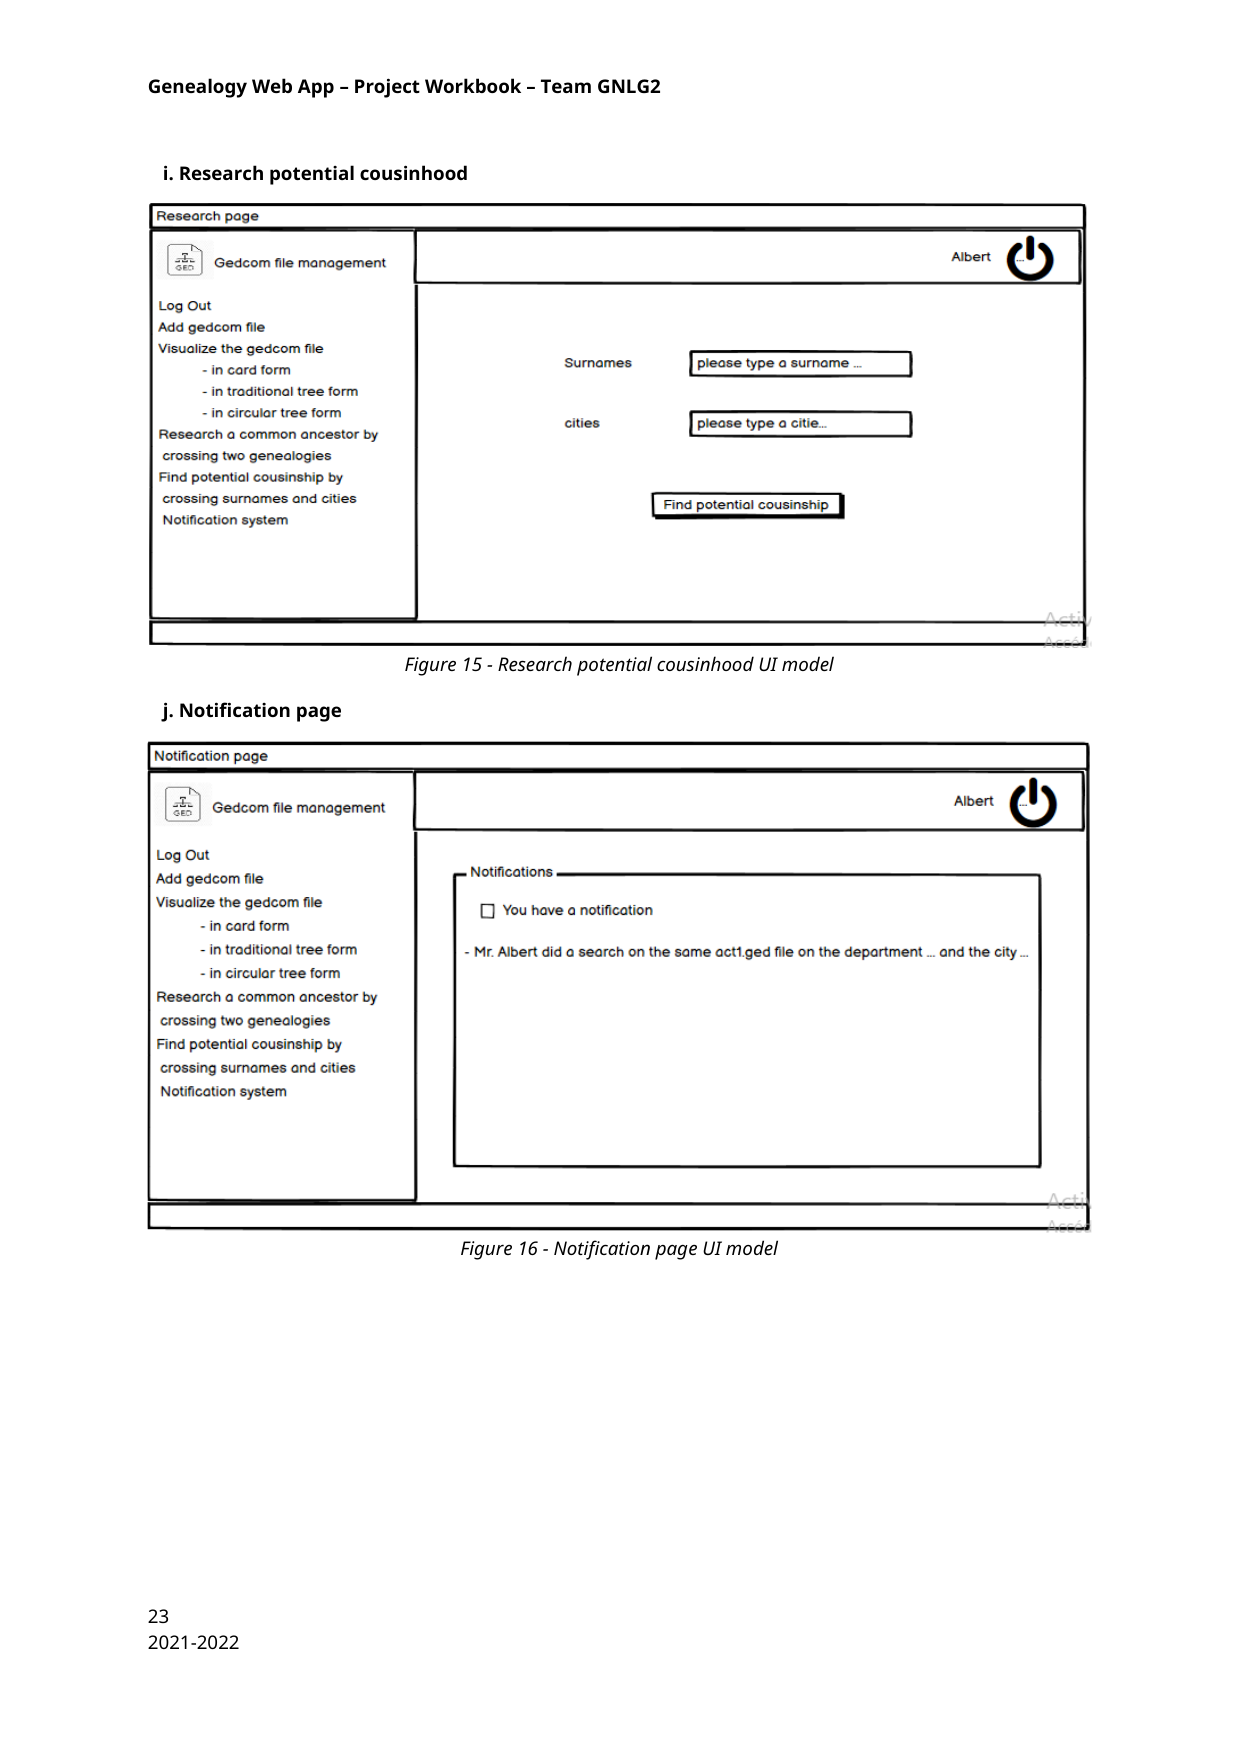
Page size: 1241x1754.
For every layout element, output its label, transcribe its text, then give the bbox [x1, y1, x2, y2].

picture [147, 198, 1092, 651]
subtitle Research potential cousinhood [163, 160, 1093, 186]
text Figure 15 - Research potential cousinhood UI model [148, 651, 1093, 676]
picture [147, 735, 1092, 1236]
subtitle Notification page [163, 697, 1093, 723]
text Figure 16 - Notification page UI model [148, 1235, 1093, 1261]
